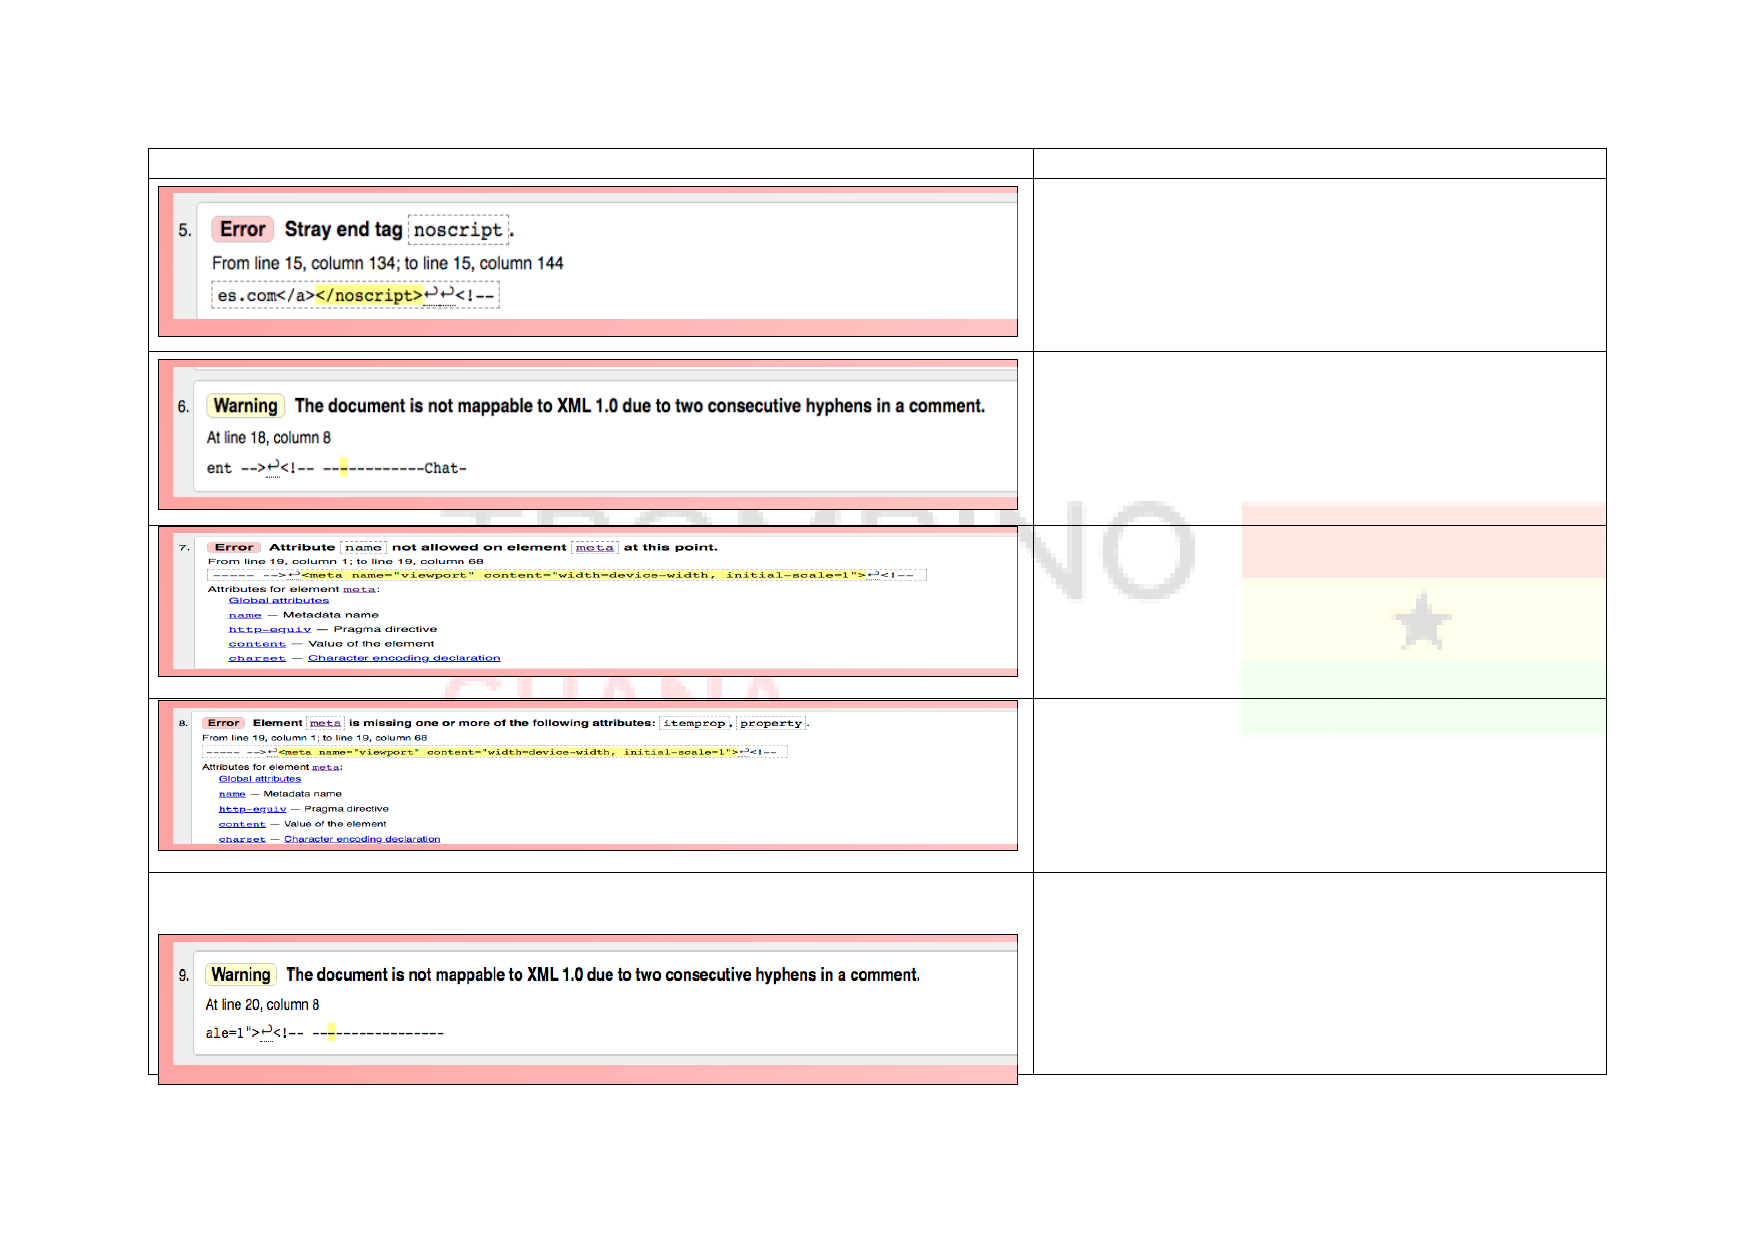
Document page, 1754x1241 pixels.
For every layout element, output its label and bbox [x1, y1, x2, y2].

table_cell [1034, 526, 1606, 698]
picture [173, 942, 1018, 1065]
picture [173, 533, 1018, 669]
table_cell [1034, 352, 1606, 524]
table_cell [149, 179, 1033, 351]
picture [173, 367, 1018, 497]
table_cell [149, 526, 1033, 698]
table_cell [1034, 149, 1606, 177]
table_cell [1034, 699, 1606, 872]
table_cell [1034, 179, 1606, 351]
table_cell [149, 352, 1033, 524]
picture [173, 708, 1018, 844]
table_cell [149, 699, 1033, 872]
picture [173, 193, 1018, 319]
table_cell [1034, 873, 1606, 1074]
table_cell [149, 873, 1033, 1074]
table_cell [149, 149, 1033, 177]
